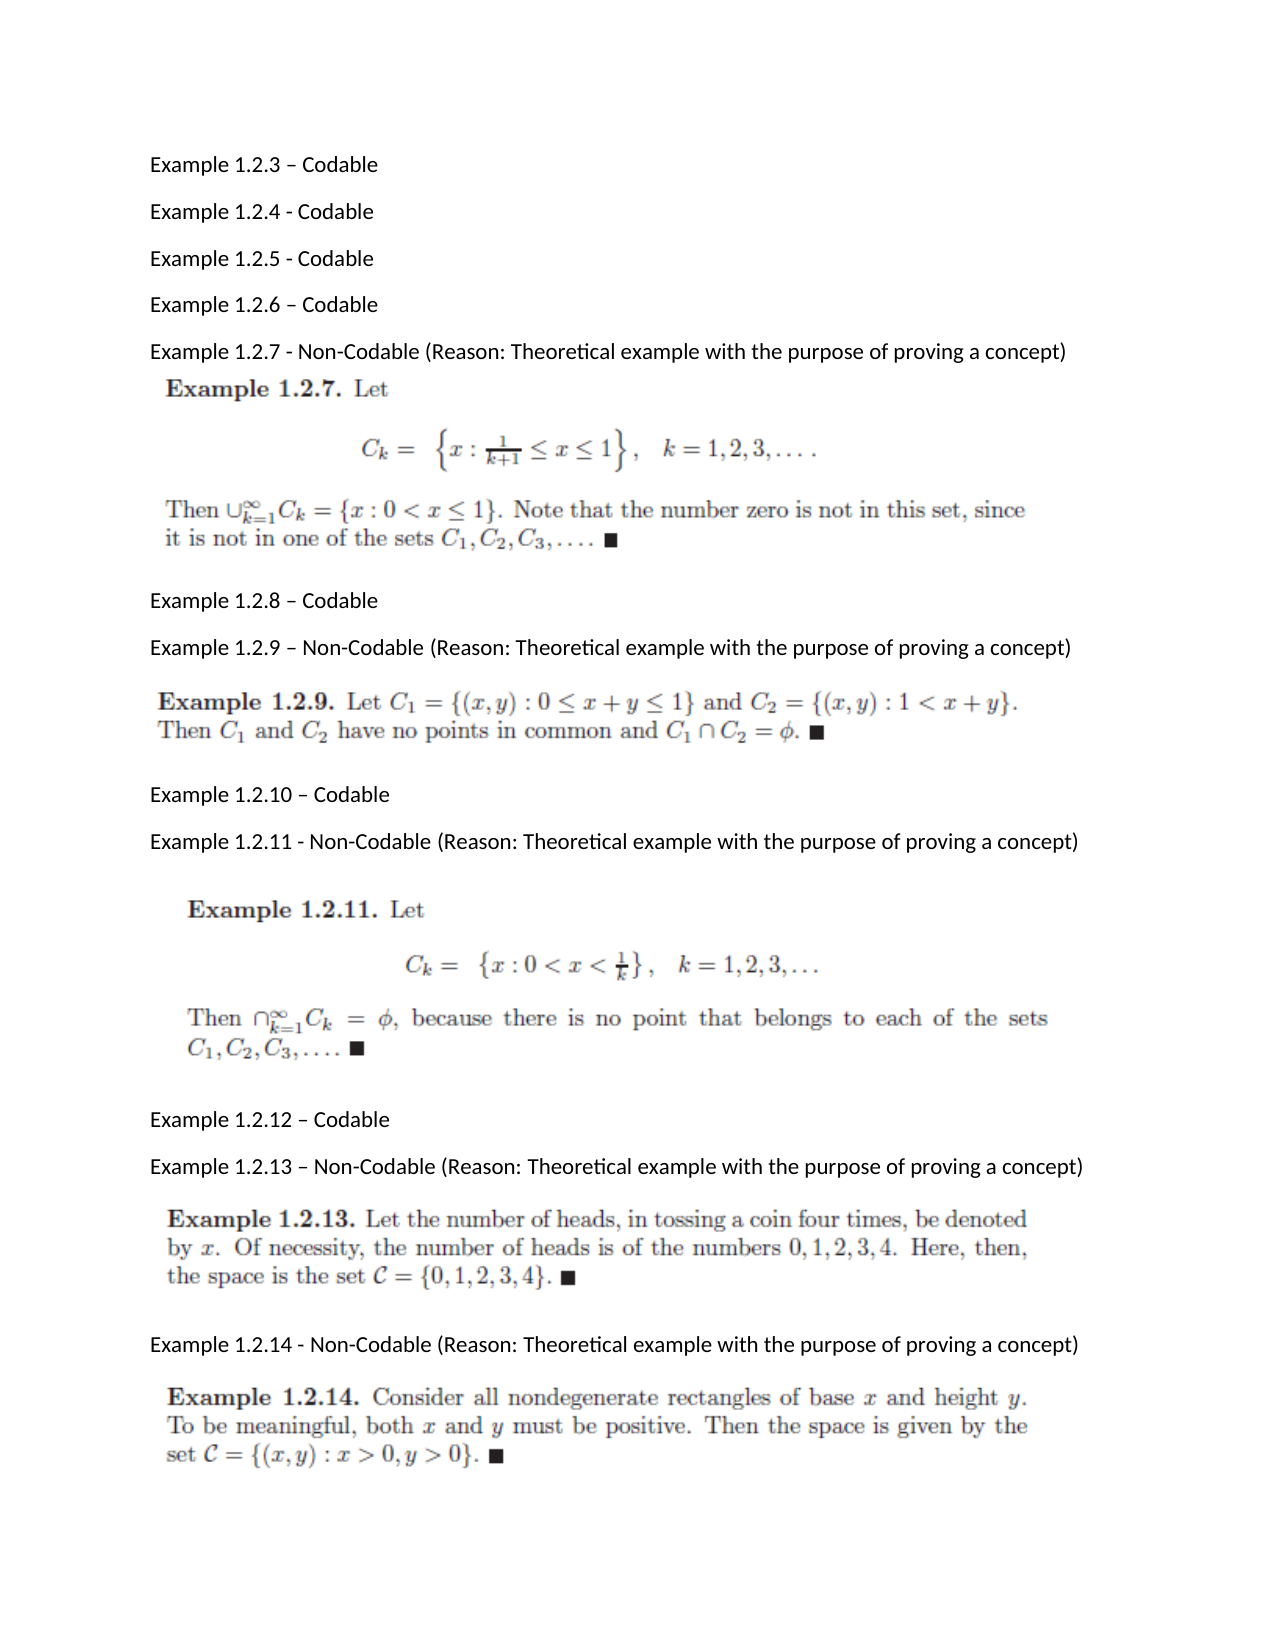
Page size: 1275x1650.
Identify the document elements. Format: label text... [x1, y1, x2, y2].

text Example 1.2.10 – Codable [150, 780, 1125, 808]
text Example 1.2.5 - Codable [150, 244, 1125, 272]
text Example 1.2.8 – Codable [150, 587, 1125, 614]
text Example 1.2.11 - Non-Codable (Reason: Theoretical example with the purpose of proving a concept) [150, 827, 1125, 855]
text Example 1.2.3 – Codable [150, 150, 1125, 178]
text Example 1.2.12 – Codable [150, 1106, 1125, 1133]
picture [150, 367, 1063, 568]
text Example 1.2.14 - Non-Codable (Reason: Theoretical example with the purpose of proving a concept) [150, 1331, 1125, 1359]
text Example 1.2.9 – Non-Codable (Reason: Theoretical example with the purpose of proving a concept) [150, 633, 1125, 661]
text Example 1.2.6 – Codable [150, 291, 1125, 319]
picture [150, 1199, 1057, 1312]
picture [150, 874, 1089, 1087]
picture [150, 680, 1039, 762]
text Example 1.2.4 - Codable [150, 197, 1125, 225]
text Example 1.2.13 – Non-Codable (Reason: Theoretical example with the purpose of proving a concept) [150, 1152, 1125, 1180]
picture [150, 1377, 1054, 1484]
